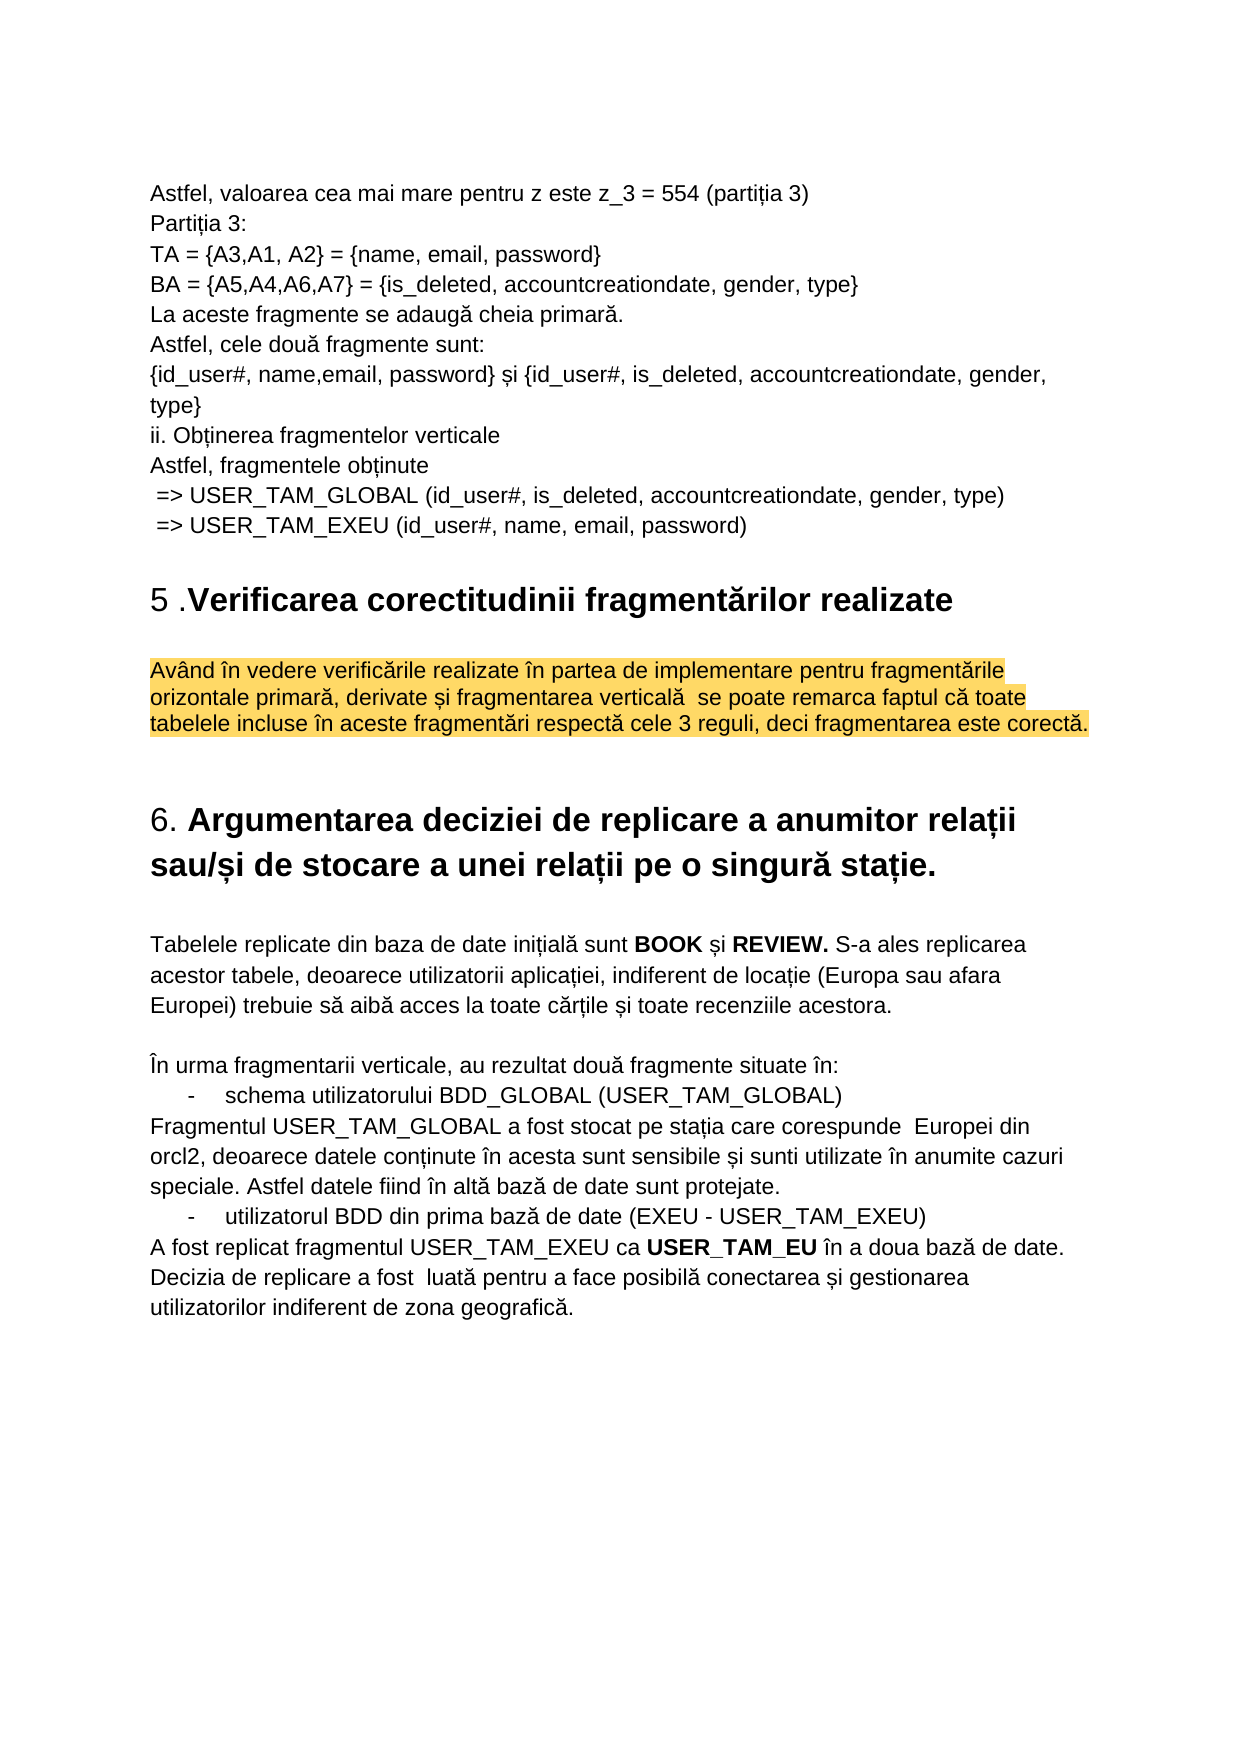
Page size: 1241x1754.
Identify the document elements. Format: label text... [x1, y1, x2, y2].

text Astfel, valoarea cea mai mare pentru z este z_3 = 554 (partiția 3) [150, 180, 1090, 207]
text Astfel, cele două fragmente sunt: [150, 331, 1090, 358]
text A fost replicat fragmentul USER_TAM_EXEU ca USER_TAM_EU în a doua bază de date. Decizia de replicare a fost luată pentru a face posibilă conectarea și gestionarea utilizatorilor indiferent de zona geografică. [150, 1233, 1090, 1320]
text Astfel, fragmentele obținute [150, 452, 1090, 478]
text => USER_TAM_EXEU (id_user#, name, email, password) [150, 512, 1090, 539]
text În urma fragmentarii verticale, au rezultat două fragmente situate în: [150, 1052, 1090, 1079]
text {id_user#, name,email, password} și {id_user#, is_deleted, accountcreationdate, gender, type} [150, 361, 1090, 418]
text Partiția 3: [150, 210, 1090, 237]
text Tabelele replicate din baza de date inițială sunt BOOK și REVIEW. S-a ales replicarea acestor tabele, deoarece utilizatorii aplicației, indiferent de locație (Europa sau afara Europei) trebuie să aibă acces la toate cărțile și toate recenziile acestora. [150, 931, 1090, 1018]
text Având în vedere verificările realizate în partea de implementare pentru fragmentările orizontale primară, derivate și fragmentarea verticală se poate remarca faptul că toate tabelele incluse în aceste fragmentări respectă cele 3 reguli, deci fragmentarea este corectă. [150, 657, 1090, 737]
text TA = {A3,A1, A2} = {name, email, password} [150, 241, 1090, 267]
list schema utilizatorului BDD_GLOBAL (USER_TAM_GLOBAL) [187, 1082, 1090, 1109]
subtitle 6. Argumentarea deciziei de replicare a anumitor relații sau/și de stocare a unei relații pe o singură stație. [150, 800, 1090, 883]
text BA = {A5,A4,A6,A7} = {is_deleted, accountcreationdate, gender, type} [150, 271, 1090, 297]
text La aceste fragmente se adaugă cheia primară. [150, 301, 1090, 327]
text Fragmentul USER_TAM_GLOBAL a fost stocat pe stația care corespunde Europei din orcl2, deoarece datele conținute în acesta sunt sensibile și sunti utilizate în anumite cazuri speciale. Astfel datele fiind în altă bază de date sunt protejate. [150, 1113, 1090, 1199]
text ii. Obținerea fragmentelor verticale [150, 422, 1090, 448]
text => USER_TAM_GLOBAL (id_user#, is_deleted, accountcreationdate, gender, type) [150, 482, 1090, 509]
list utilizatorul BDD din prima bază de date (EXEU - USER_TAM_EXEU) [187, 1203, 1090, 1230]
subtitle 5 .Verificarea corectitudinii fragmentărilor realizate [150, 580, 1090, 619]
